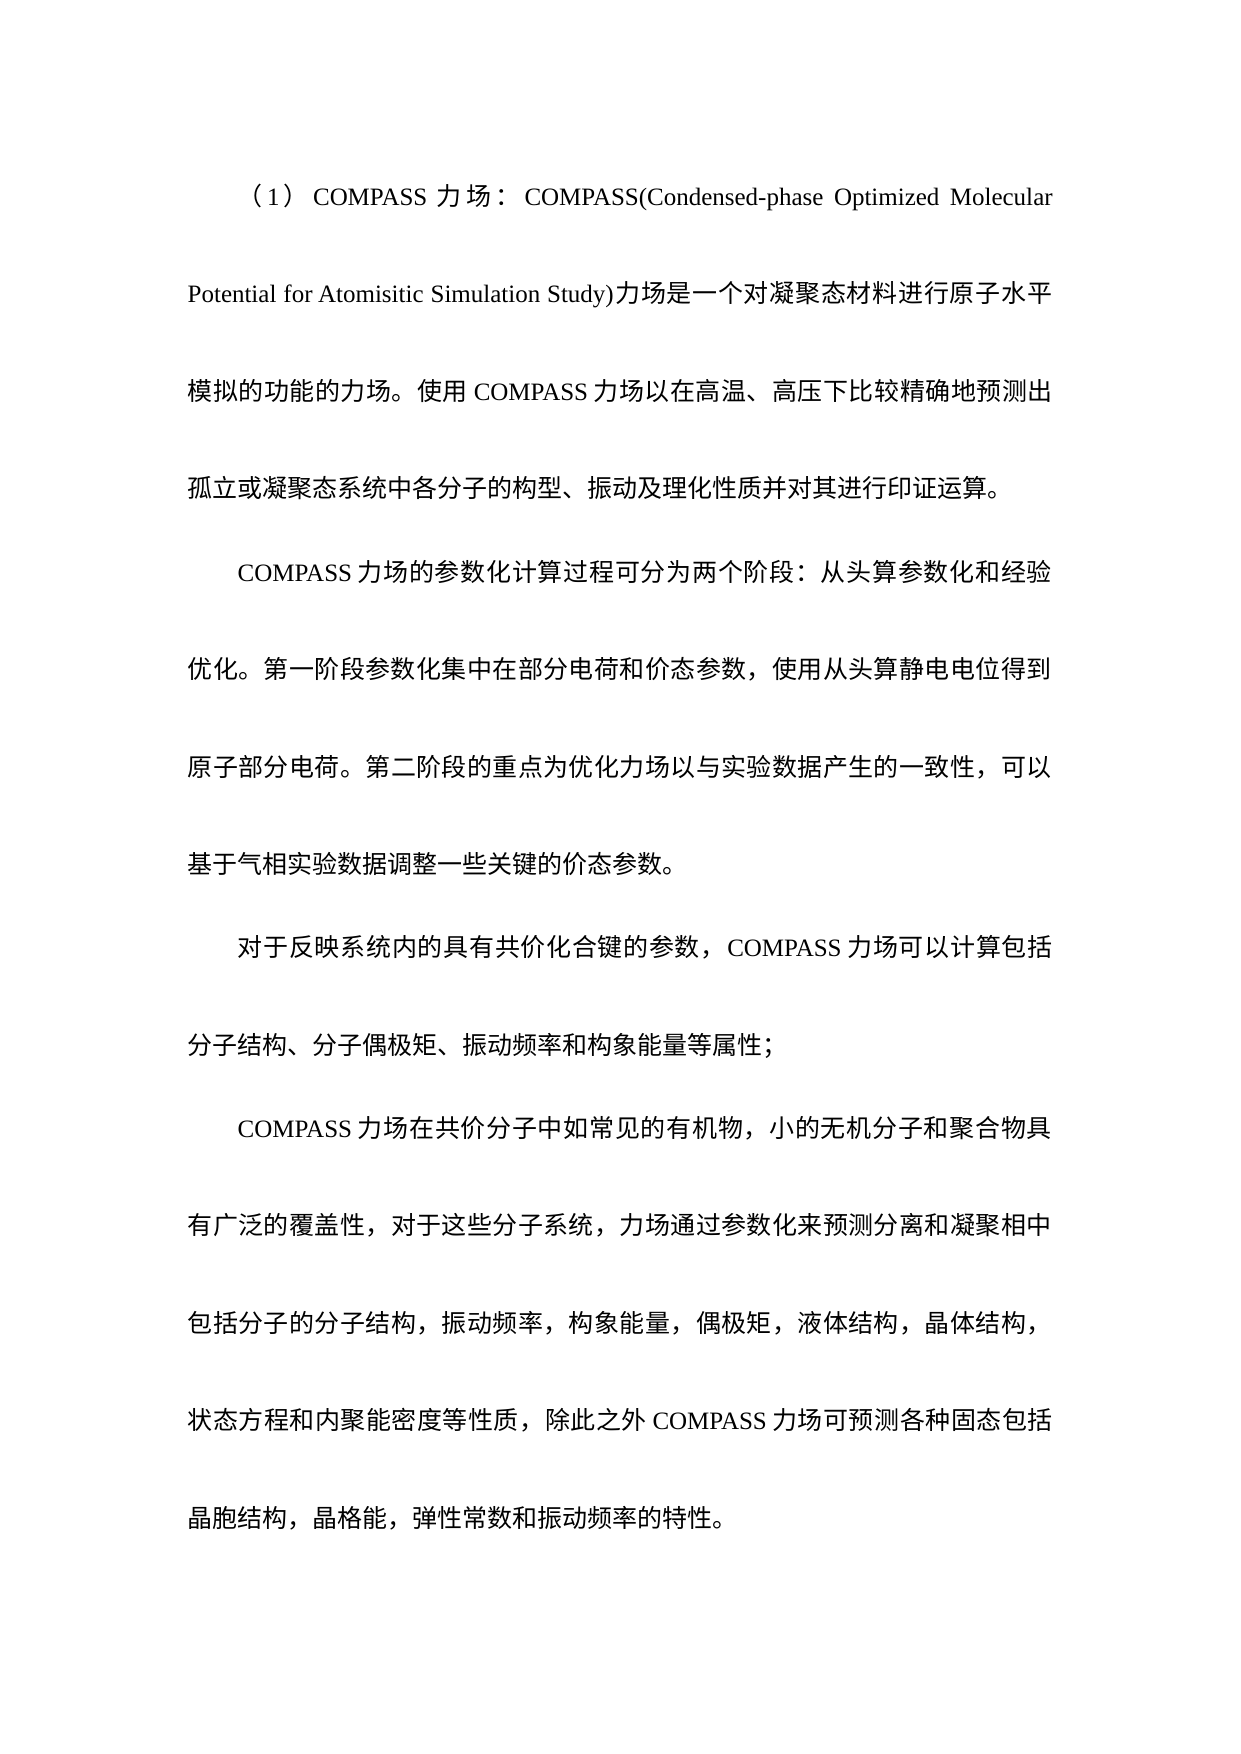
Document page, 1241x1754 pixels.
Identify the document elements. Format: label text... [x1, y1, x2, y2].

text COMPASS力场在共价分子中如常见的有机物，小的无机分子和聚合物具有广泛的覆盖性，对于这些分子系统，力场通过参数化来预测分离和凝聚相中包括分子的分子结构，振动频率，构象能量，偶极矩，液体结构，晶体结构，状态方程和内聚能密度等性质，除此之外COMPASS力场可预测各种固态包括晶胞结构，晶格能，弹性常数和振动频率的特性。 [187, 1094, 1053, 1549]
text （1）COMPASS力场：COMPASS(Condensed-phase Optimized Molecular Potential for Atomisitic Simulation Study)力场是一个对凝聚态材料进行原子水平模拟的功能的力场。使用COMPASS力场以在高温、高压下比较精确地预测出孤立或凝聚态系统中各分子的构型、振动及理化性质并对其进行印证运算。 [187, 162, 1053, 519]
text COMPASS力场的参数化计算过程可分为两个阶段：从头算参数化和经验优化。第一阶段参数化集中在部分电荷和价态参数，使用从头算静电电位得到原子部分电荷。第二阶段的重点为优化力场以与实验数据产生的一致性，可以基于气相实验数据调整一些关键的价态参数。 [187, 538, 1053, 895]
text 对于反映系统内的具有共价化合键的参数，COMPASS力场可以计算包括分子结构、分子偶极矩、振动频率和构象能量等属性； [187, 913, 1053, 1076]
